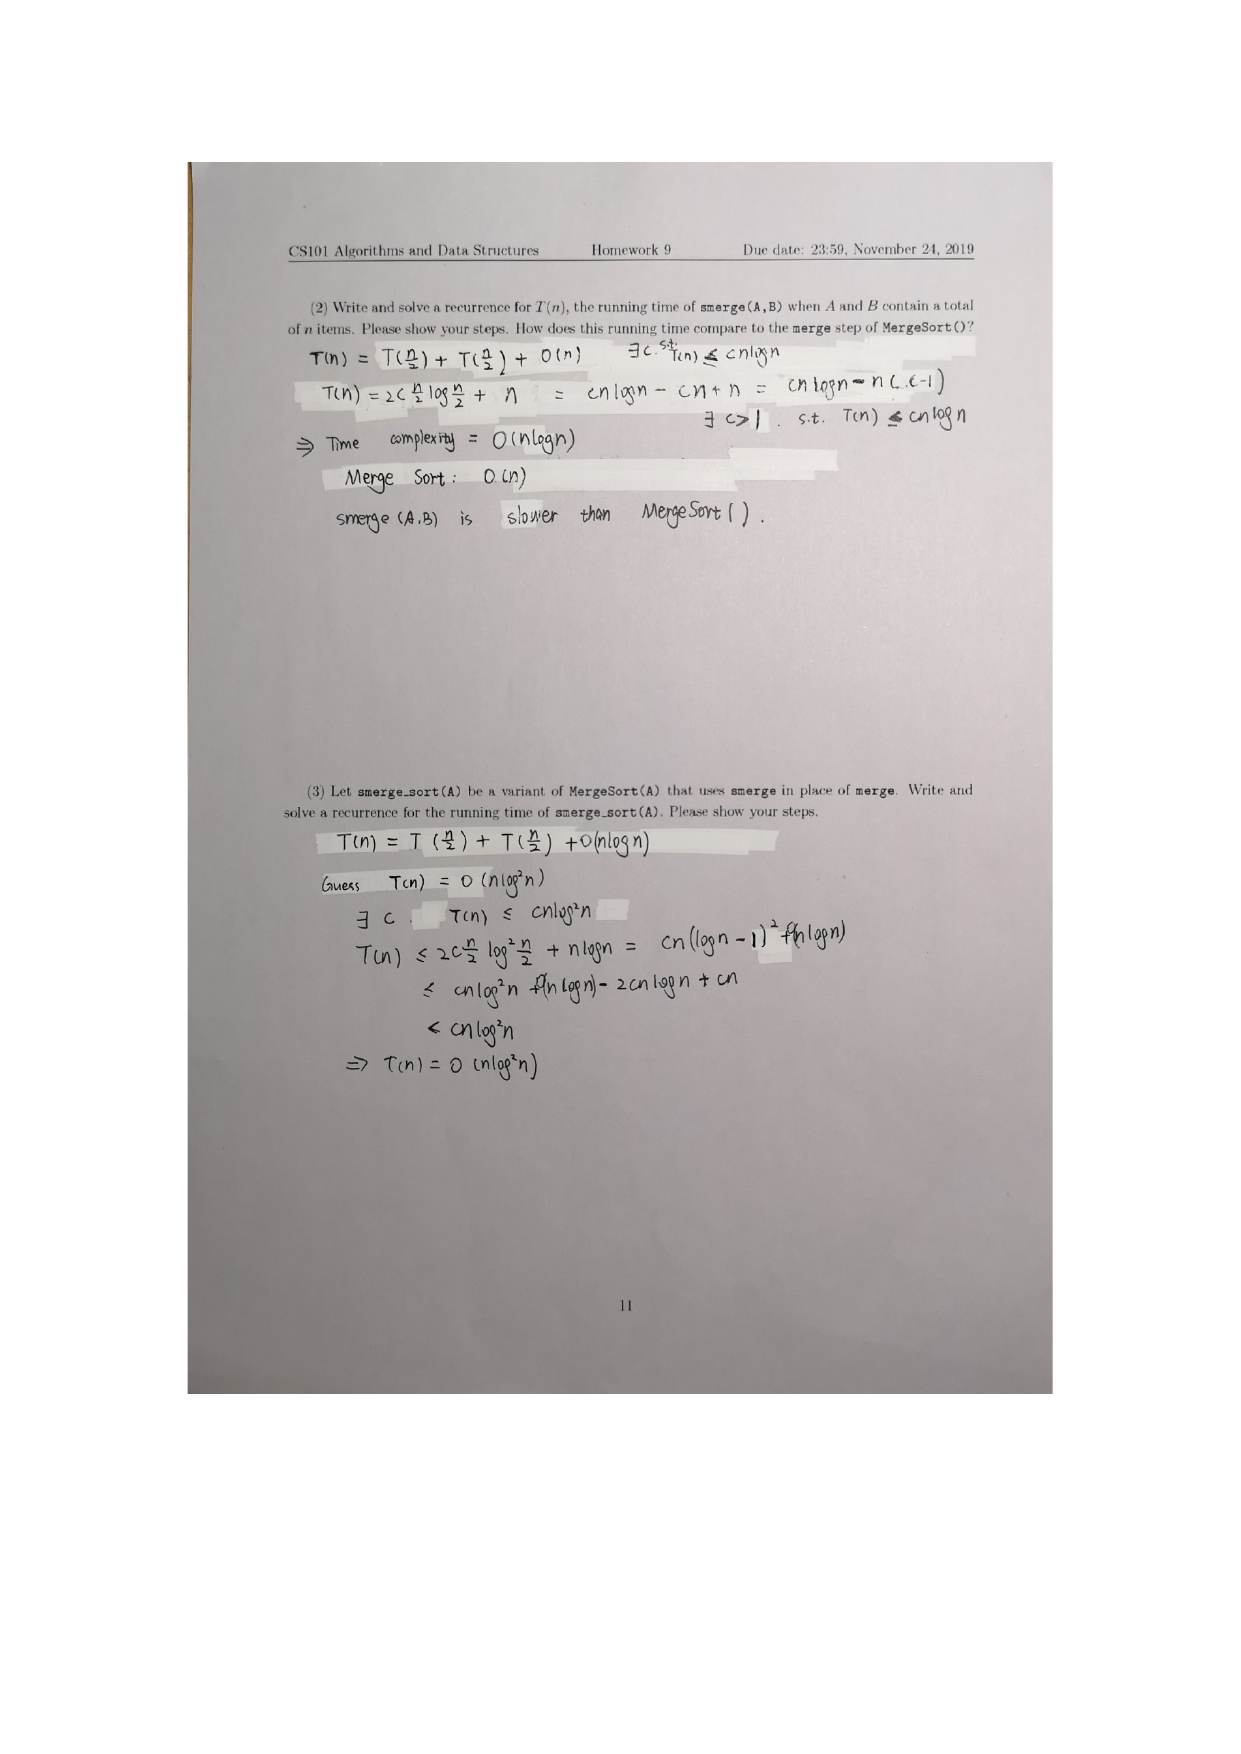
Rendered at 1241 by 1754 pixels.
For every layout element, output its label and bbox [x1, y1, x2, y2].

picture [187, 162, 1053, 1394]
